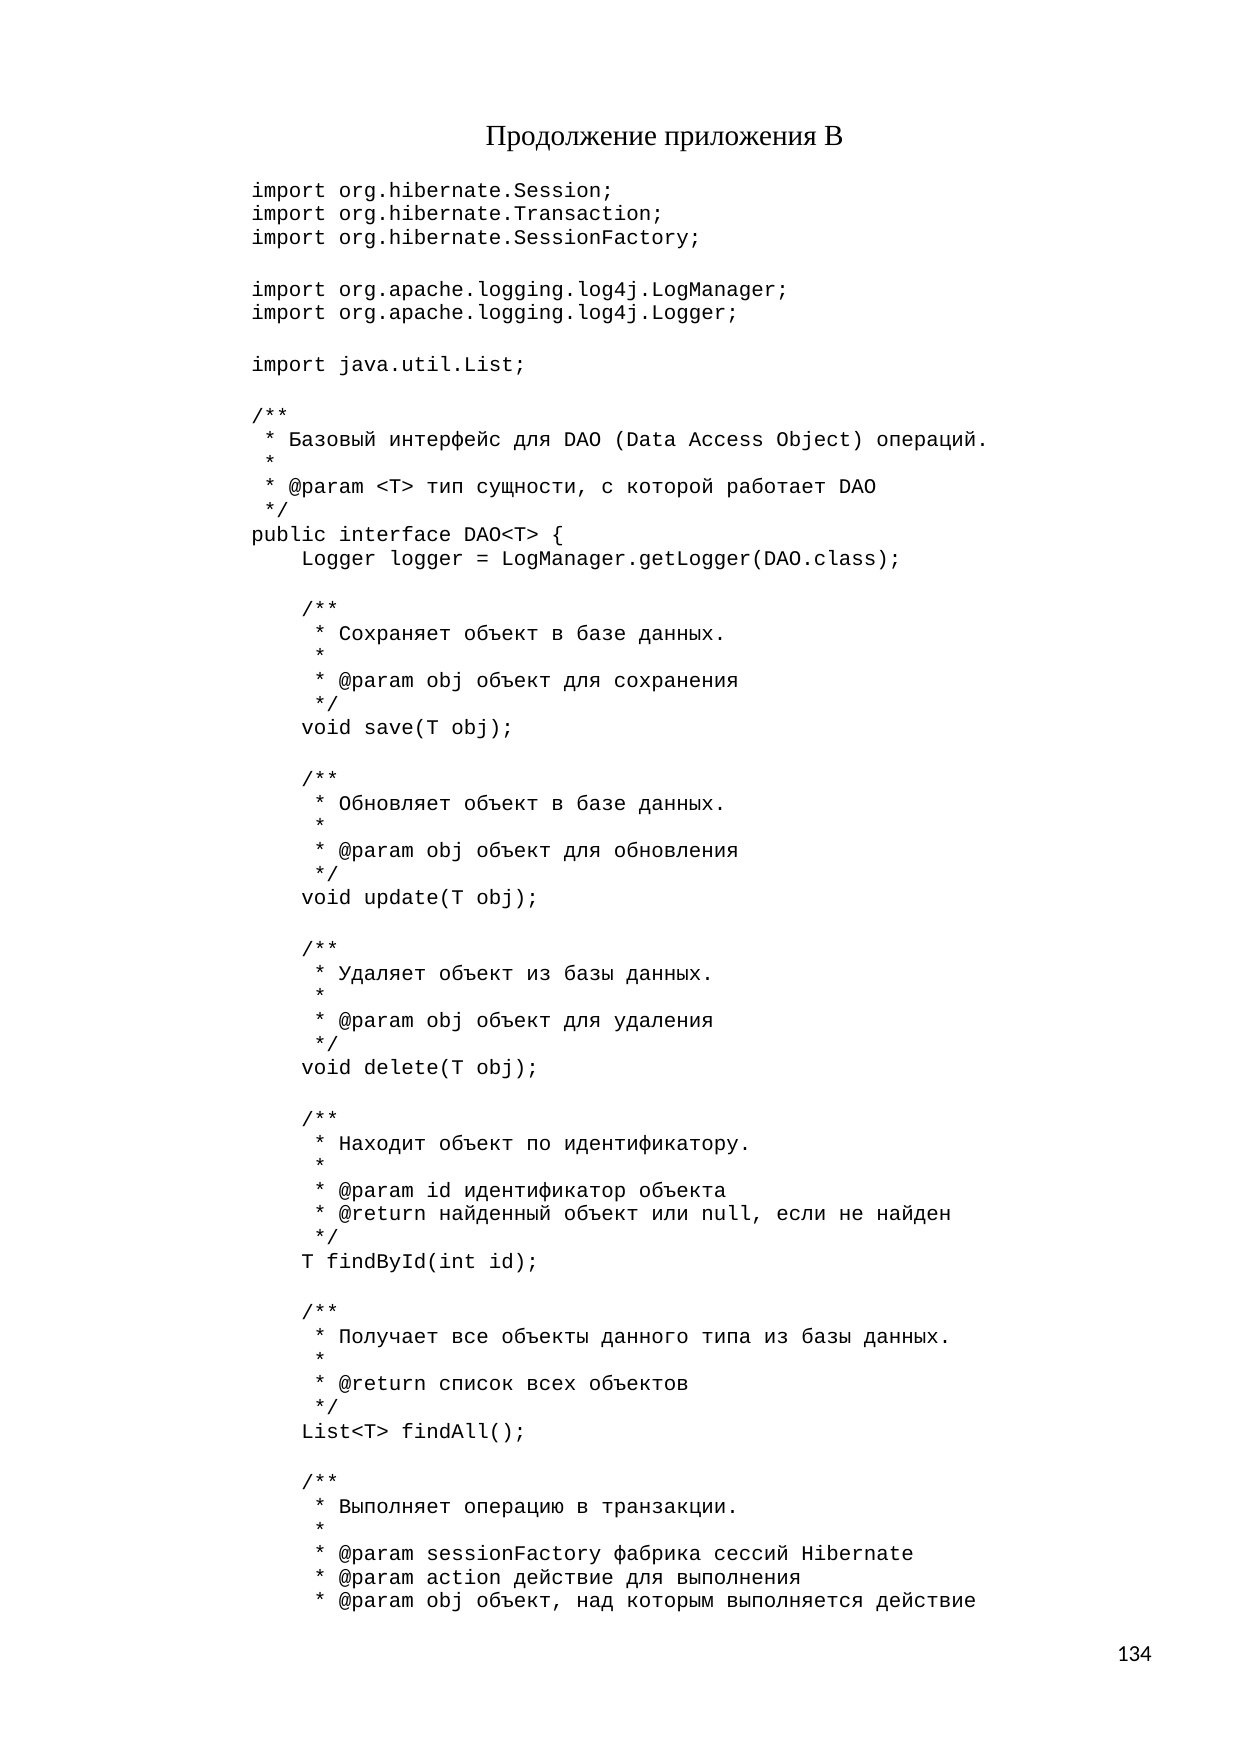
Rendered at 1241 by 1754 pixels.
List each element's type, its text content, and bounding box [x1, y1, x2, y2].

text import org.apache.logging.log4j.Logger; [177, 302, 1152, 326]
text List<T> findAll(); [177, 1421, 1152, 1444]
text * @param obj объект для сохранения [177, 670, 1152, 694]
text * @param sessionFactory фабрика сессий Hibernate [177, 1543, 1152, 1567]
text * Обновляет объект в базе данных. [177, 793, 1152, 816]
text /** [177, 1109, 1152, 1132]
text import org.hibernate.SessionFactory; [177, 227, 1152, 251]
text * Выполняет операцию в транзакции. [177, 1496, 1152, 1519]
text * Базовый интерфейс для DAO (Data Access Object) операций. [177, 429, 1152, 453]
text * [177, 646, 1152, 670]
text * [177, 1519, 1152, 1543]
text */ [177, 1033, 1152, 1057]
text * @param <T> тип сущности, с которой работает DAO [177, 477, 1152, 500]
text /** [177, 599, 1152, 623]
text * @return список всех объектов [177, 1373, 1152, 1397]
text /** [177, 769, 1152, 793]
text * @param obj объект для удаления [177, 1010, 1152, 1033]
text * Удаляет объект из базы данных. [177, 963, 1152, 986]
text Продолжение приложения В [177, 118, 1152, 152]
text import org.apache.logging.log4j.LogManager; [177, 279, 1152, 302]
text void delete(T obj); [177, 1057, 1152, 1081]
text * [177, 1156, 1152, 1180]
text import org.hibernate.Session; [177, 180, 1152, 203]
text * [177, 816, 1152, 840]
text * @param obj объект для обновления [177, 840, 1152, 864]
text */ [177, 864, 1152, 887]
text * Сохраняет объект в базе данных. [177, 623, 1152, 646]
text import org.hibernate.Transaction; [177, 203, 1152, 227]
text Logger logger = LogManager.getLogger(DAO.class); [177, 547, 1152, 571]
text /** [177, 1472, 1152, 1496]
text void save(T obj); [177, 717, 1152, 741]
text * @param id идентификатор объекта [177, 1180, 1152, 1203]
text * [177, 453, 1152, 477]
text public interface DAO<T> { [177, 524, 1152, 547]
text * Получает все объекты данного типа из базы данных. [177, 1326, 1152, 1350]
text */ [177, 1397, 1152, 1421]
text * [177, 1350, 1152, 1373]
text * Находит объект по идентификатору. [177, 1132, 1152, 1156]
text * @param action действие для выполнения [177, 1567, 1152, 1591]
text import java.util.List; [177, 354, 1152, 378]
text */ [177, 500, 1152, 524]
text void update(T obj); [177, 887, 1152, 911]
text T findById(int id); [177, 1251, 1152, 1274]
text */ [177, 694, 1152, 717]
text * [177, 986, 1152, 1010]
text /** [177, 406, 1152, 429]
text * @return найденный объект или null, если не найден [177, 1203, 1152, 1227]
text /** [177, 1302, 1152, 1326]
text */ [177, 1227, 1152, 1251]
text /** [177, 939, 1152, 963]
text * @param obj объект, над которым выполняется действие [177, 1591, 1152, 1614]
